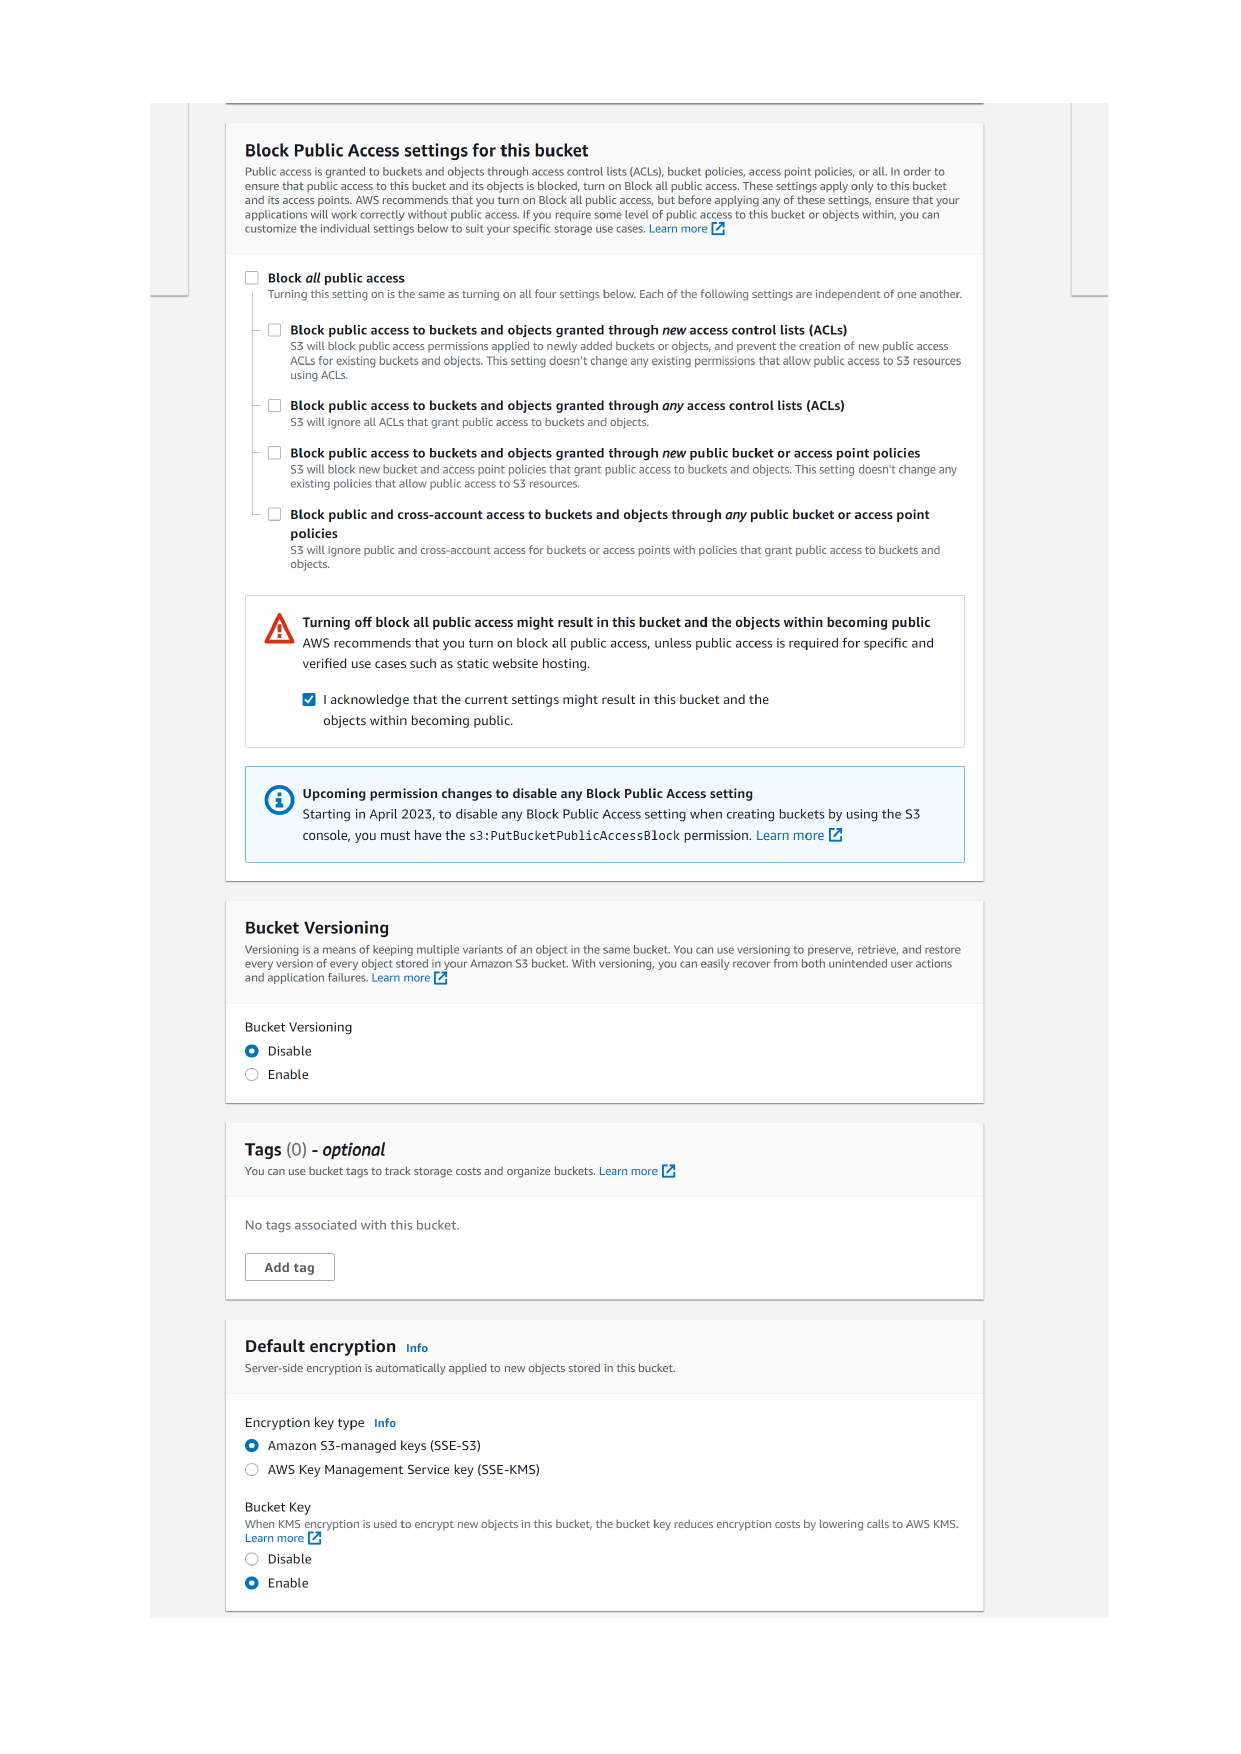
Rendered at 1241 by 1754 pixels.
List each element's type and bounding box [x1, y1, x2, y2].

picture [150, 103, 1109, 1618]
